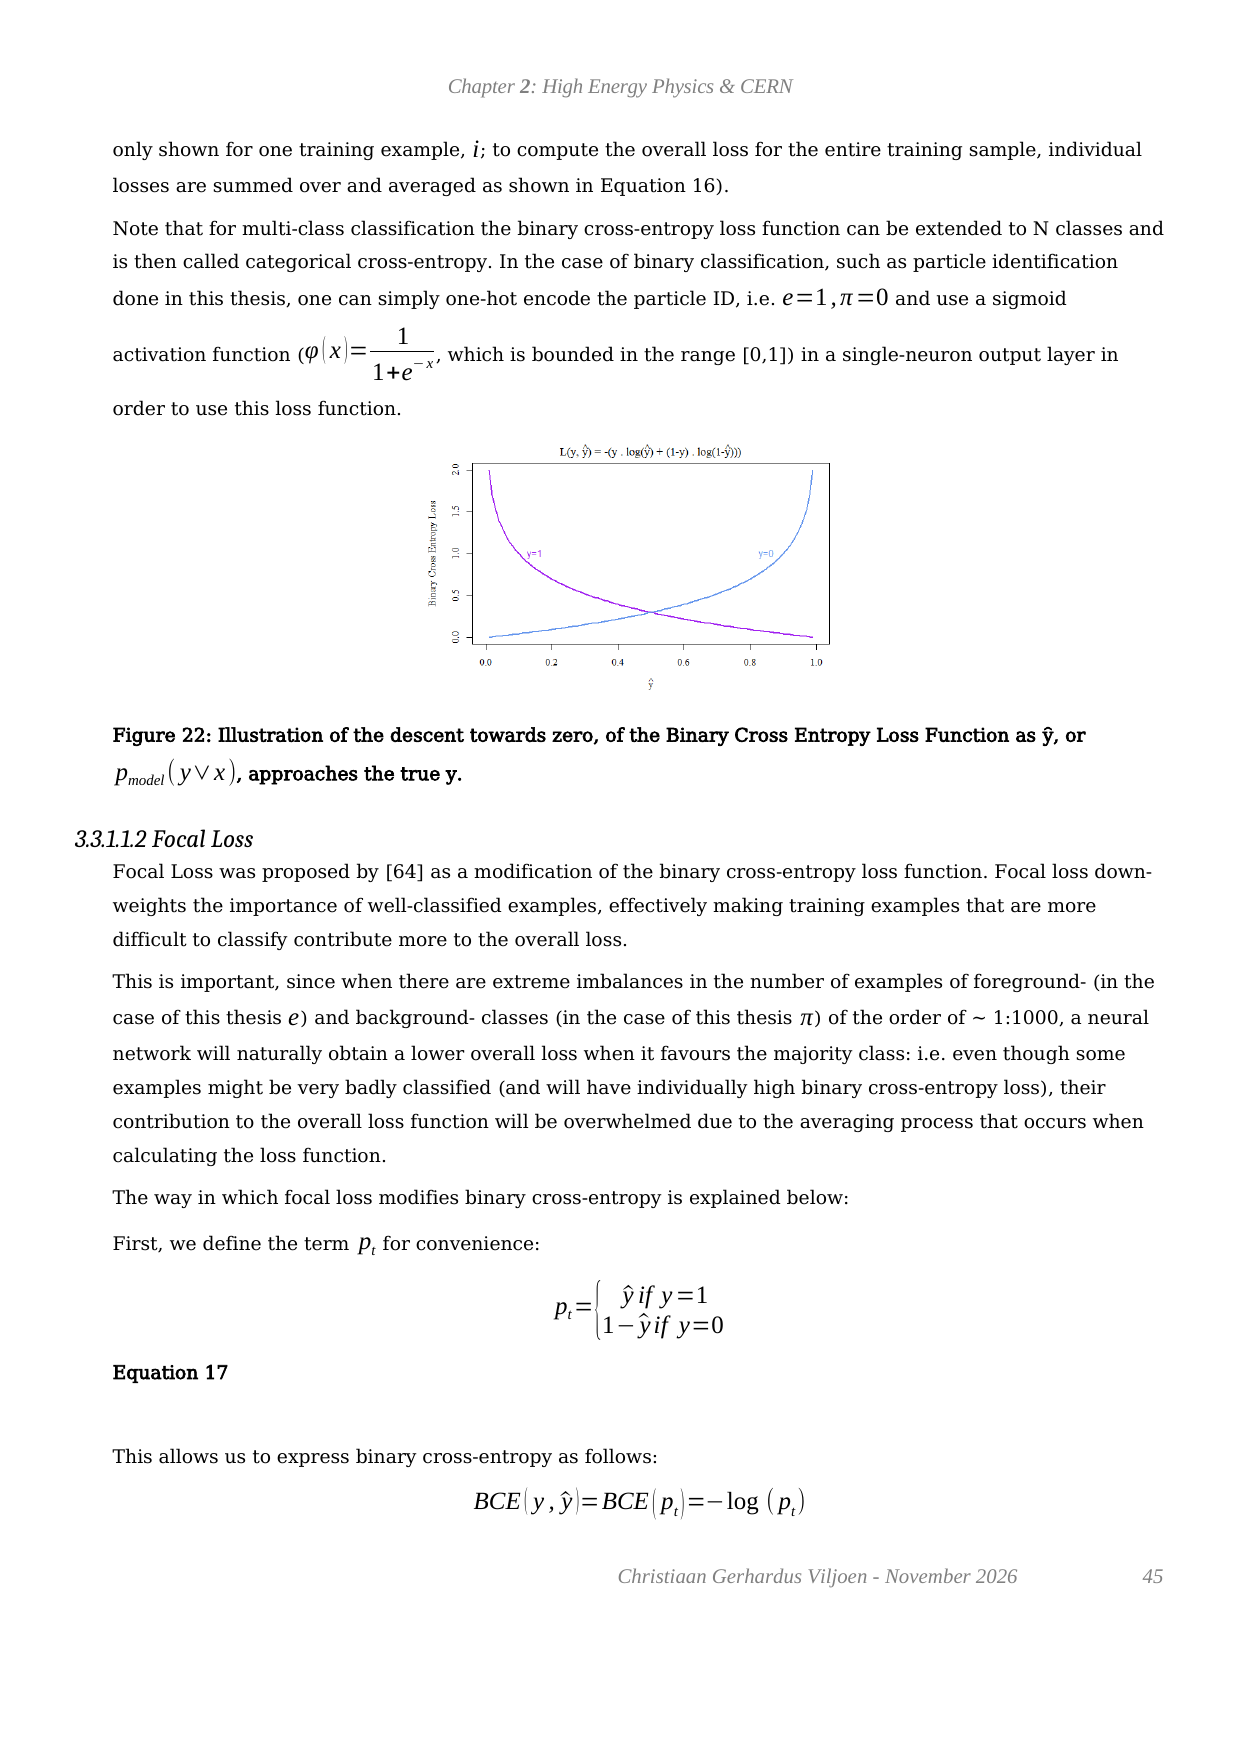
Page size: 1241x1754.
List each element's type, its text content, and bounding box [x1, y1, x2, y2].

text This is important, since when there are extreme imbalances in the number of examples of foreground- (in the case of this thesis ) and background- classes (in the case of this thesis ) of the order of ~ 1:1000, a neural network will naturally obtain a lower overall loss when it favours the majority class: i.e. even though some examples might be very badly classified (and will have individually high binary cross-entropy loss), their contribution to the overall loss function will be overwhelmed due to the averaging process that occurs when calculating the loss function. [112, 969, 1165, 1166]
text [112, 135, 1165, 197]
text Note that for multi-class classification the binary cross-entropy loss function can be extended to N classes and is then called categorical cross-entropy. In the case of binary classification, such as particle identification done in this thesis, one can simply one-hot encode the particle ID, i.e. and use a sigmoid activation function (, which is bounded in the range [0,1]) in a single-neuron output layer in order to use this loss function. [112, 216, 1165, 419]
text The way in which focal loss modifies binary cross-entropy is explained below: [112, 1186, 1165, 1208]
text First, we define the term for convenience: [112, 1228, 1165, 1259]
text This allows us to express binary cross-entropy as follows: [112, 1444, 1165, 1467]
subtitle Focal Loss [75, 825, 1165, 854]
text Equation 17 [112, 1360, 1165, 1383]
text Figure 22: Illustration of the descent towards zero, of the Binary Cross Entropy Loss Function as ŷ, or , approaches the true y. [112, 723, 1165, 789]
text Focal Loss was proposed by as a modification of the binary cross-entropy loss function. Focal loss down-weights the importance of well-classified examples, effectively making training examples that are more difficult to classify contribute more to the overall loss. [112, 860, 1165, 950]
picture [424, 438, 854, 704]
